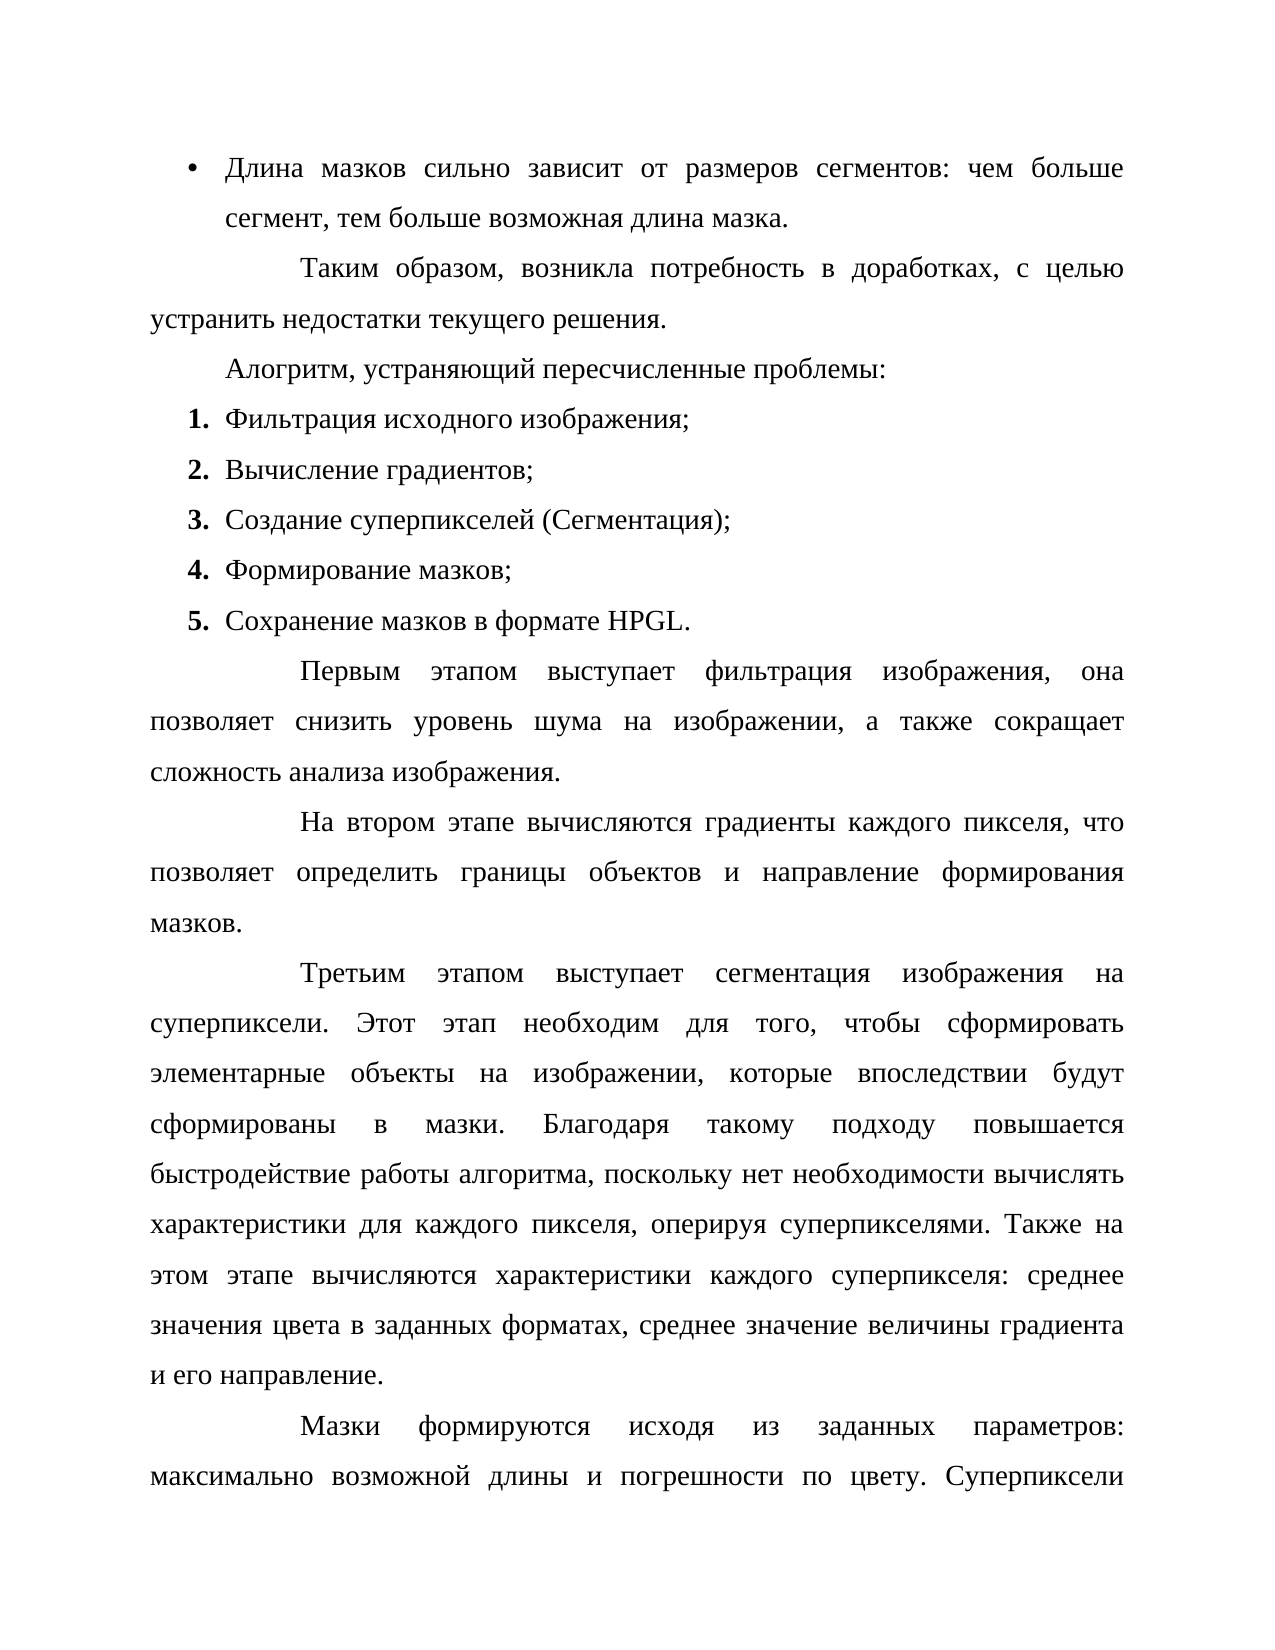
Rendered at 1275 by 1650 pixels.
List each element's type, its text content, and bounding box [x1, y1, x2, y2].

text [150, 1408, 1125, 1492]
list Создание суперпикселей (Сегментация); [187, 502, 1125, 536]
text Алогритм, устраняющий пересчиcленные проблемы: [150, 351, 1125, 385]
list Формирование мазков; [187, 552, 1125, 586]
list Длина мазков сильно зависит от размеров сегментов: чем больше сегмент, тем больше возможная длина мазка. [187, 150, 1125, 234]
text На втором этапе вычисляются градиенты каждого пикселя, что позволяет определить границы объектов и направление формирования мазков. [150, 804, 1125, 938]
text Первым этапом выступает фильтрация изображения, она позволяет снизить уровень шума на изображении, а также сокращает сложность анализа изображения. [150, 653, 1125, 787]
list Сохранение мазков в формате HPGL. [187, 603, 1125, 636]
list Вычисление градиентов; [187, 452, 1125, 485]
text Третьим этапом выступает сегментация изображения на суперпиксели. Этот этап необходим для того, чтобы сформировать элементарные объекты на изображении, которые впоследствии будут сформированы в мазки. Благодаря такому подходу повышается быстродействие работы алгоритма, поскольку нет необходимости вычислять характеристики для каждого пикселя, оперируя суперпикселями. Также на этом этапе вычисляются характеристики каждого суперпикселя: среднее значения цвета в заданных форматах, среднее значение величины градиента и его направление. [150, 955, 1125, 1391]
list Фильтрация исходного изображения; [187, 402, 1125, 435]
text Таким образом, возникла потребность в доработках, с целью устранить недостатки текущего решения. [150, 251, 1125, 334]
